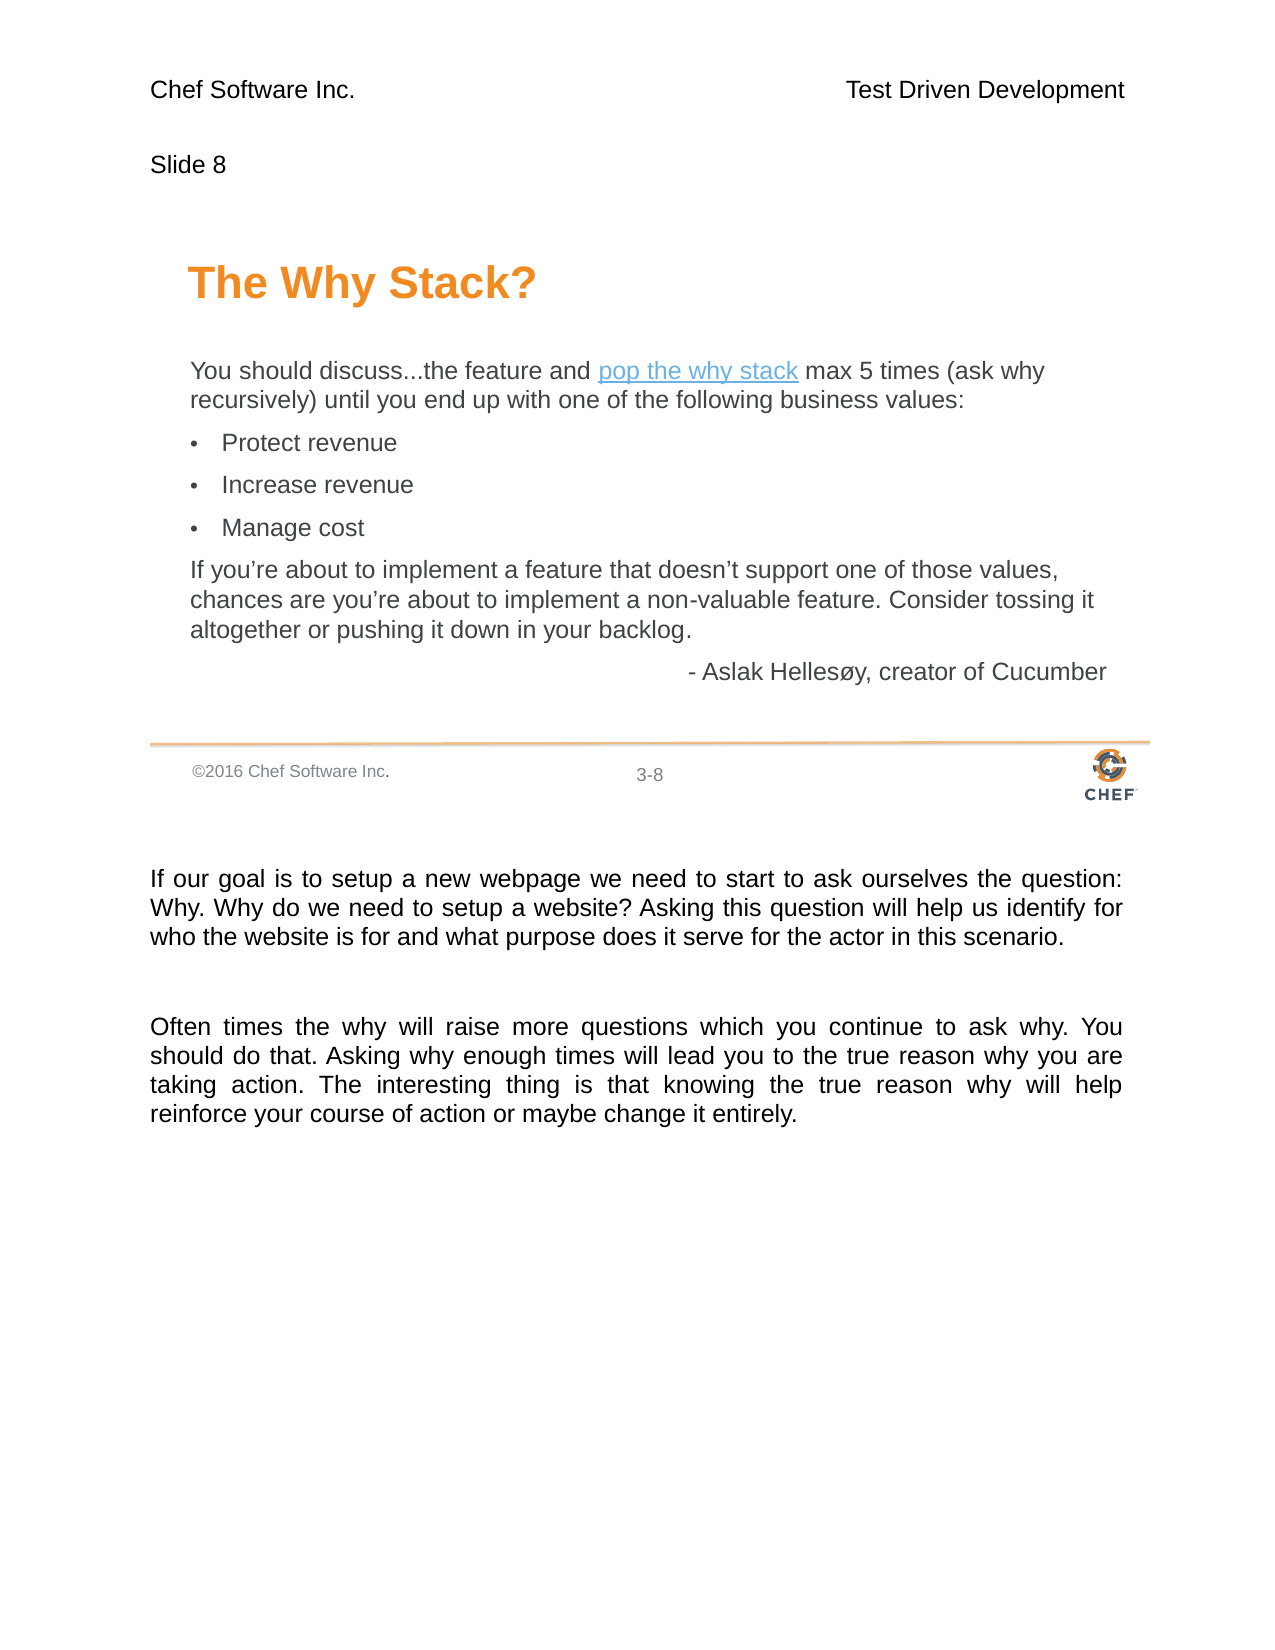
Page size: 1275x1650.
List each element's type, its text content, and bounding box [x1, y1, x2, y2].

text Often times the why will raise more questions which you continue to ask why. You should do that. Asking why enough times will lead you to the true reason why you are taking action. The interesting thing is that knowing the true reason why will help reinforce your course of action or maybe change it entirely. [150, 1012, 1125, 1127]
text Slide 8 [150, 150, 1125, 179]
text If our goal is to setup a new webpage we need to start to ask ourselves the question: Why. Why do we need to setup a website? Asking this question will help us identify for who the website is for and what purpose does it serve for the actor in this scenario. [150, 864, 1125, 950]
